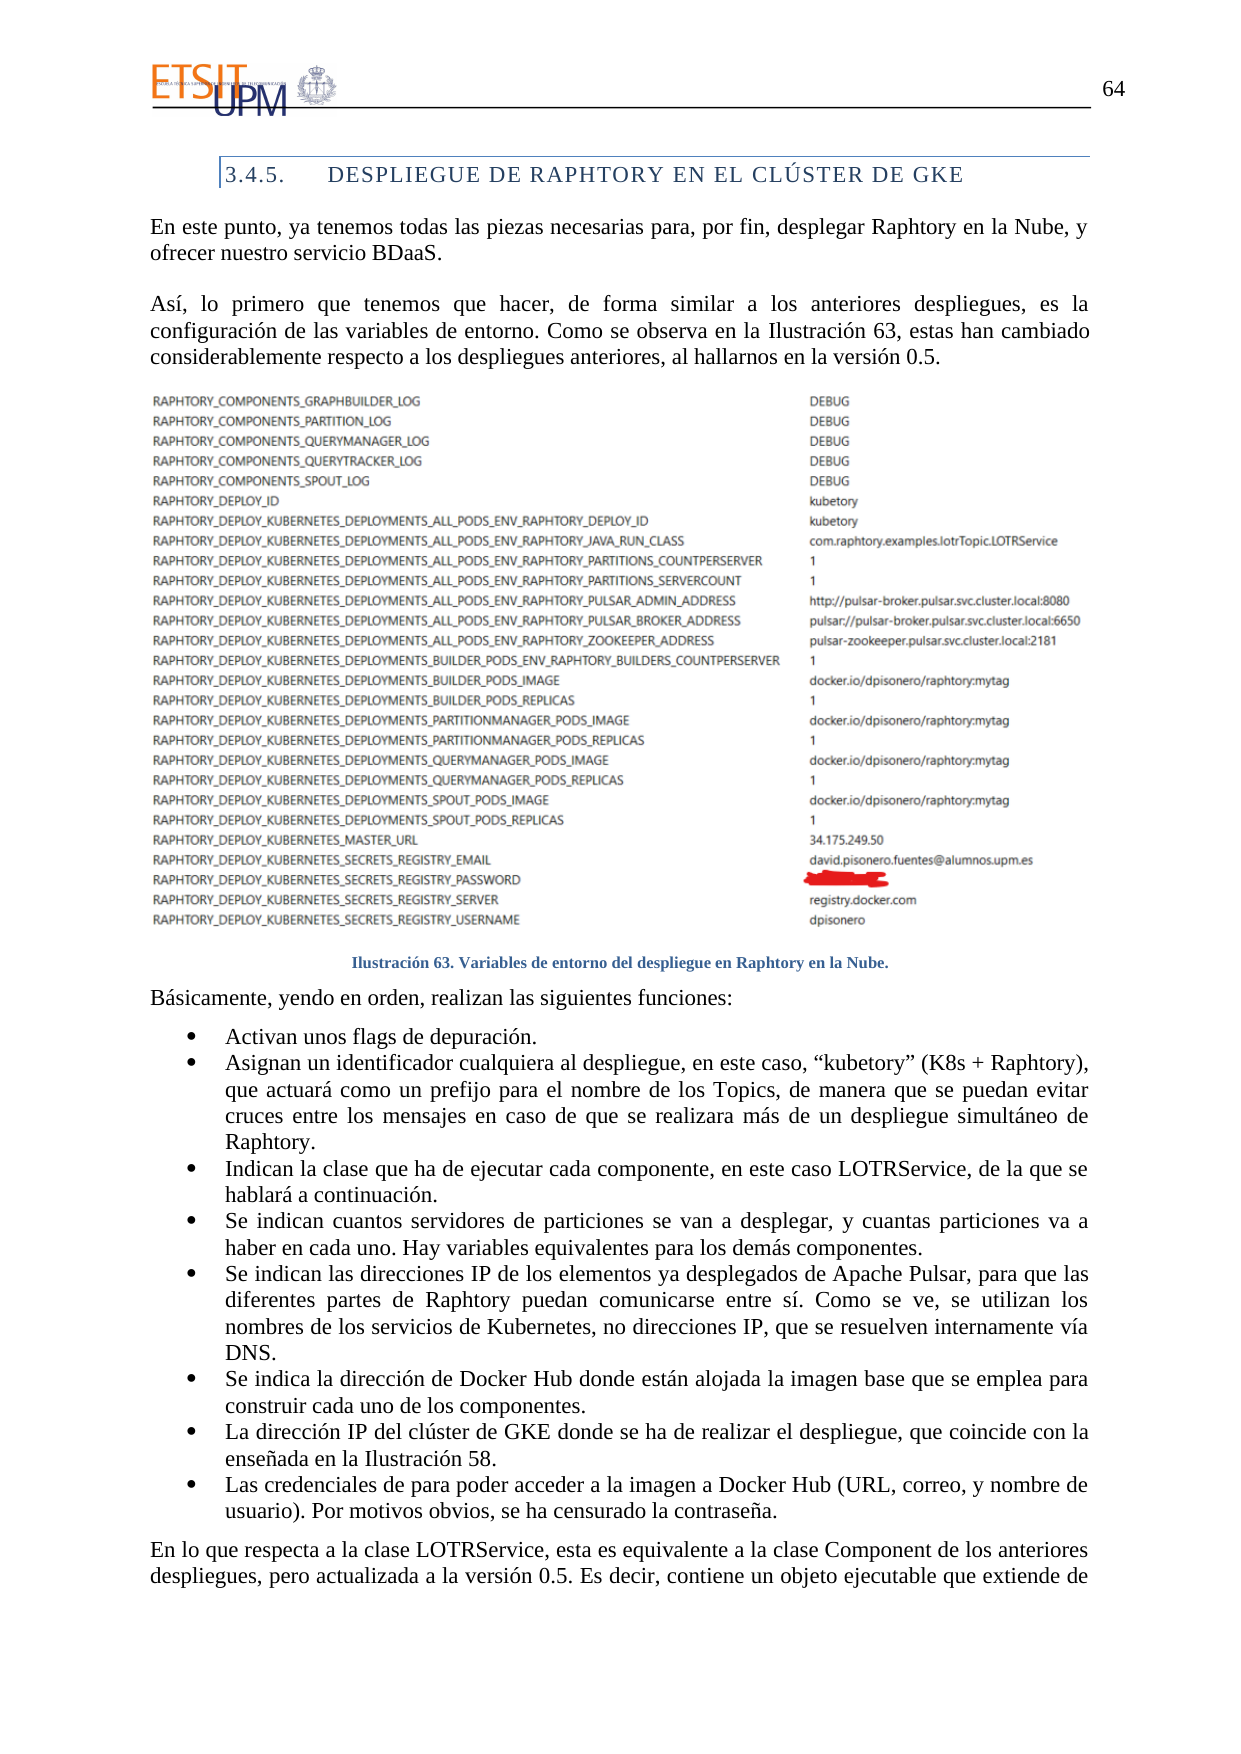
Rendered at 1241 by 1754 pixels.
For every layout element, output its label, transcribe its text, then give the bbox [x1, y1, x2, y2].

list Las credenciales de para poder acceder a la imagen a Docker Hub (URL, correo, y nombre de usuario). Por motivos obvios, se ha censurado la contraseña. [187, 1471, 1090, 1524]
list Se indican cuantos servidores de particiones se van a desplegar, y cuantas particiones va a haber en cada uno. Hay variables equivalentes para los demás componentes. [187, 1207, 1090, 1260]
list Se indica la dirección de Docker Hub donde están alojada la imagen base que se emplea para construir cada uno de los componentes. [187, 1366, 1090, 1418]
list Indican la clase que ha de ejecutar cada componente, en este caso LOTRService, de la que se hablará a continuación. [187, 1155, 1090, 1207]
text En este punto, ya tenemos todas las piezas necesarias para, por fin, desplegar Raphtory en la Nube, y ofrecer nuestro servicio BDaaS. [150, 213, 1090, 266]
text Así, lo primero que tenemos que hacer, de forma similar a los anteriores despliegues, es la configuración de las variables de entorno. Como se observa en la Ilustración 61, estas han cambiado considerablemente respecto a los despliegues anteriores, al hallarnos en la versión 0.5. [150, 291, 1090, 369]
list La dirección IP del clúster de GKE donde se ha de realizar el despliegue, que coincide con la enseñada en la Ilustración 56. [187, 1418, 1090, 1471]
text Básicamente, yendo en orden, realizan las siguientes funciones: [150, 984, 1090, 1010]
list Asignan un identificador cualquiera al despliegue, en este caso, “kubetory” (K8s + Raphtory), que actuará como un prefijo para el nombre de los Topics, de manera que se puedan evitar cruces entre los mensajes en caso de que se realizara más de un despliegue simultáneo de Raphtory. [187, 1049, 1090, 1155]
picture [150, 394, 1091, 928]
picture [151, 63, 338, 117]
list Se indican las direcciones IP de los elementos ya desplegados de Apache Pulsar, para que las diferentes partes de Raphtory puedan comunicarse entre sí. Como se ve, se utilizan los nombres de los servicios de Kubernetes, no direcciones IP, que se resuelven internamente vía DNS. [187, 1260, 1090, 1366]
list Activan unos flags de depuración. [187, 1023, 1090, 1049]
subtitle Despliegue de Raphtory en el clúster de GKE [221, 157, 1090, 188]
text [150, 1536, 1090, 1589]
